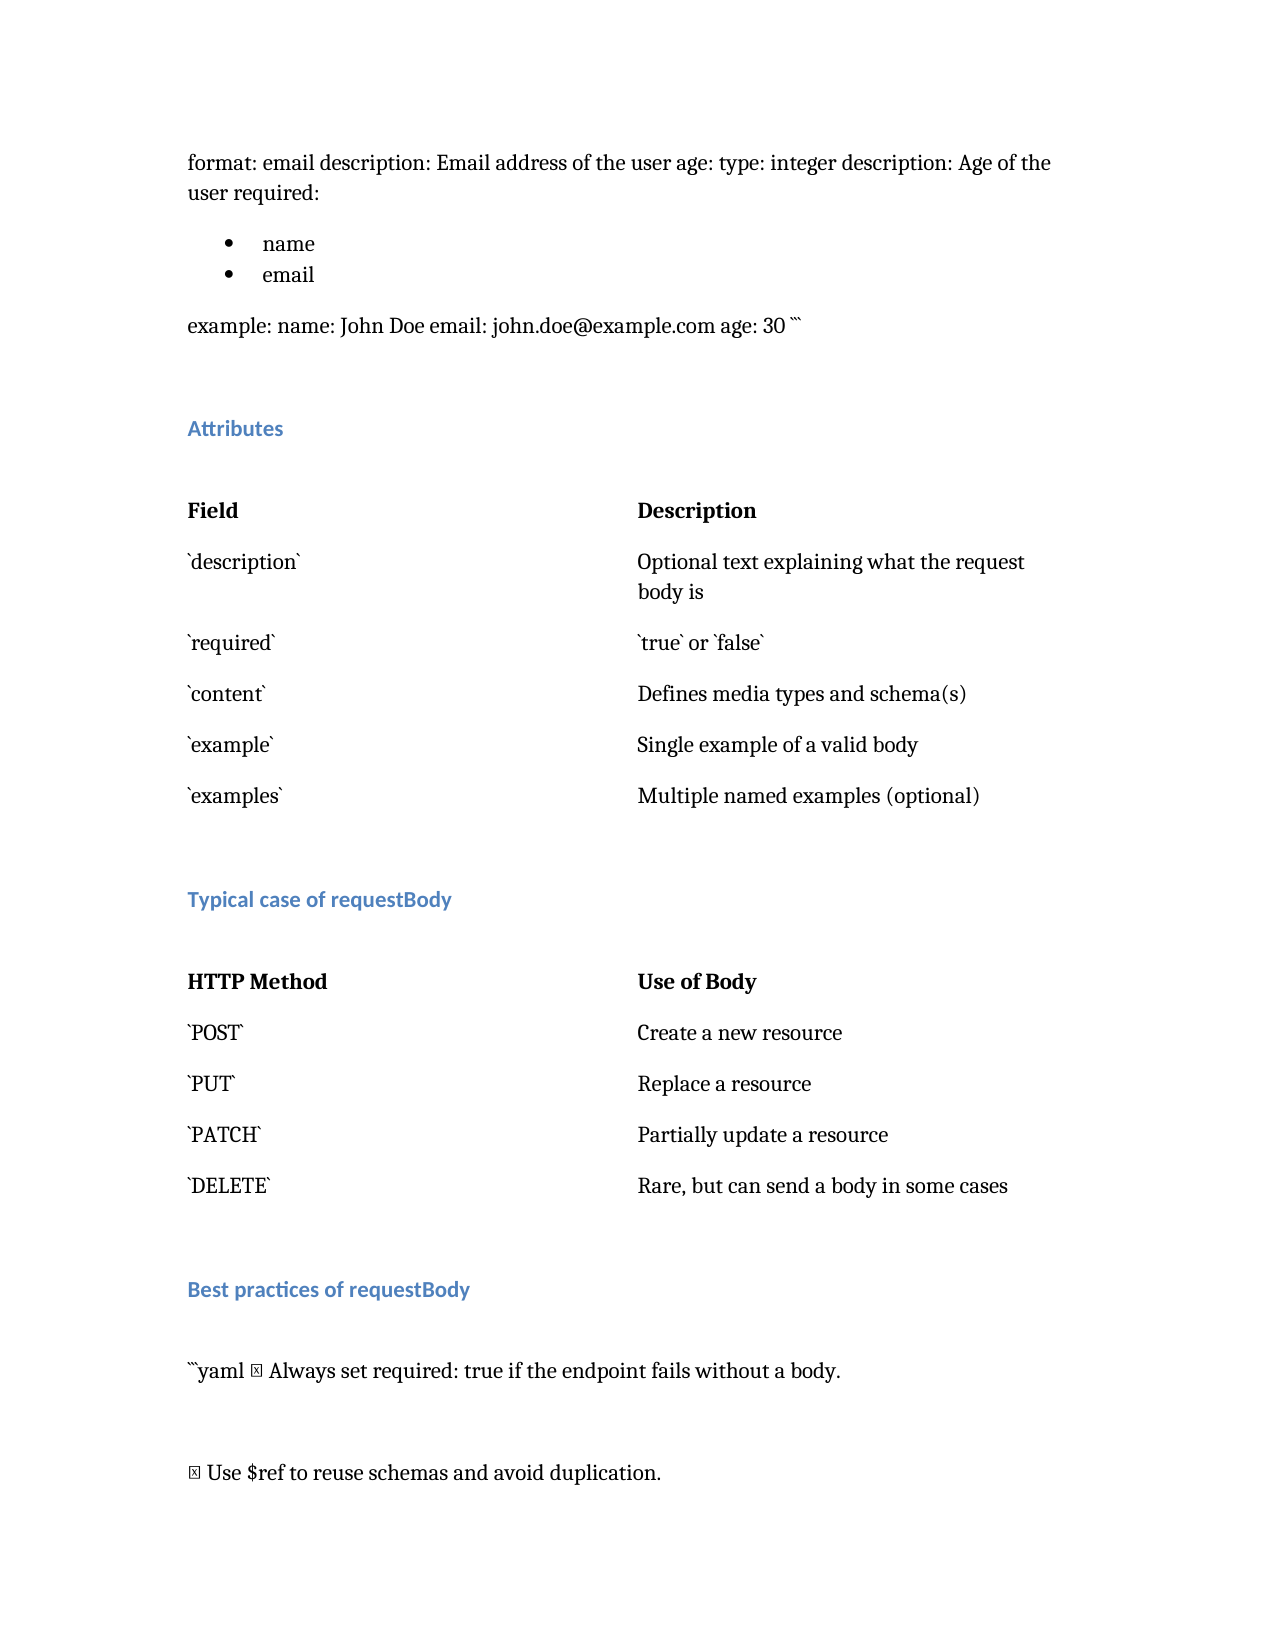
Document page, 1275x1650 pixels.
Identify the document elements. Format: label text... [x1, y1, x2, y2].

table_cell `required` [176, 630, 626, 681]
table_cell `examples` [176, 783, 626, 834]
table_cell `DELETE` [176, 1173, 626, 1224]
list email [225, 261, 1087, 288]
table_cell Rare, but can send a body in some cases [626, 1173, 1076, 1224]
table_cell `example` [176, 732, 626, 783]
text ✅ Use $ref to reuse schemas and avoid duplication. [187, 1460, 1087, 1486]
subtitle Typical case of requestBody [187, 885, 1087, 913]
table_header Description [626, 498, 1076, 549]
table_cell Partially update a resource [626, 1122, 1076, 1173]
table_cell Create a new resource [626, 1020, 1076, 1071]
table_cell `true` or `false` [626, 630, 1076, 681]
table_cell `content` [176, 681, 626, 732]
subtitle Best practices of requestBody [187, 1275, 1087, 1303]
table_cell Defines media types and schema(s) [626, 681, 1076, 732]
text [187, 150, 1087, 207]
subtitle Attributes [187, 414, 1087, 443]
table_cell Single example of a valid body [626, 732, 1076, 783]
table_cell Replace a resource [626, 1071, 1076, 1122]
table_cell Optional text explaining what the request body is [626, 549, 1076, 630]
table_cell `POST` [176, 1020, 626, 1071]
table_header Field [176, 498, 626, 549]
table_header HTTP Method [176, 969, 626, 1019]
table_cell `PUT` [176, 1071, 626, 1122]
text example: name: John Doe email: john.doe@example.com age: 30 ``` [187, 312, 1087, 339]
text ```yaml ✅ Always set required: true if the endpoint fails without a body. [187, 1358, 1087, 1384]
table_cell Multiple named examples (optional) [626, 783, 1076, 834]
table_cell `PATCH` [176, 1122, 626, 1173]
table_header Use of Body [626, 969, 1076, 1019]
list name [225, 231, 1087, 258]
table_cell `description` [176, 549, 626, 630]
